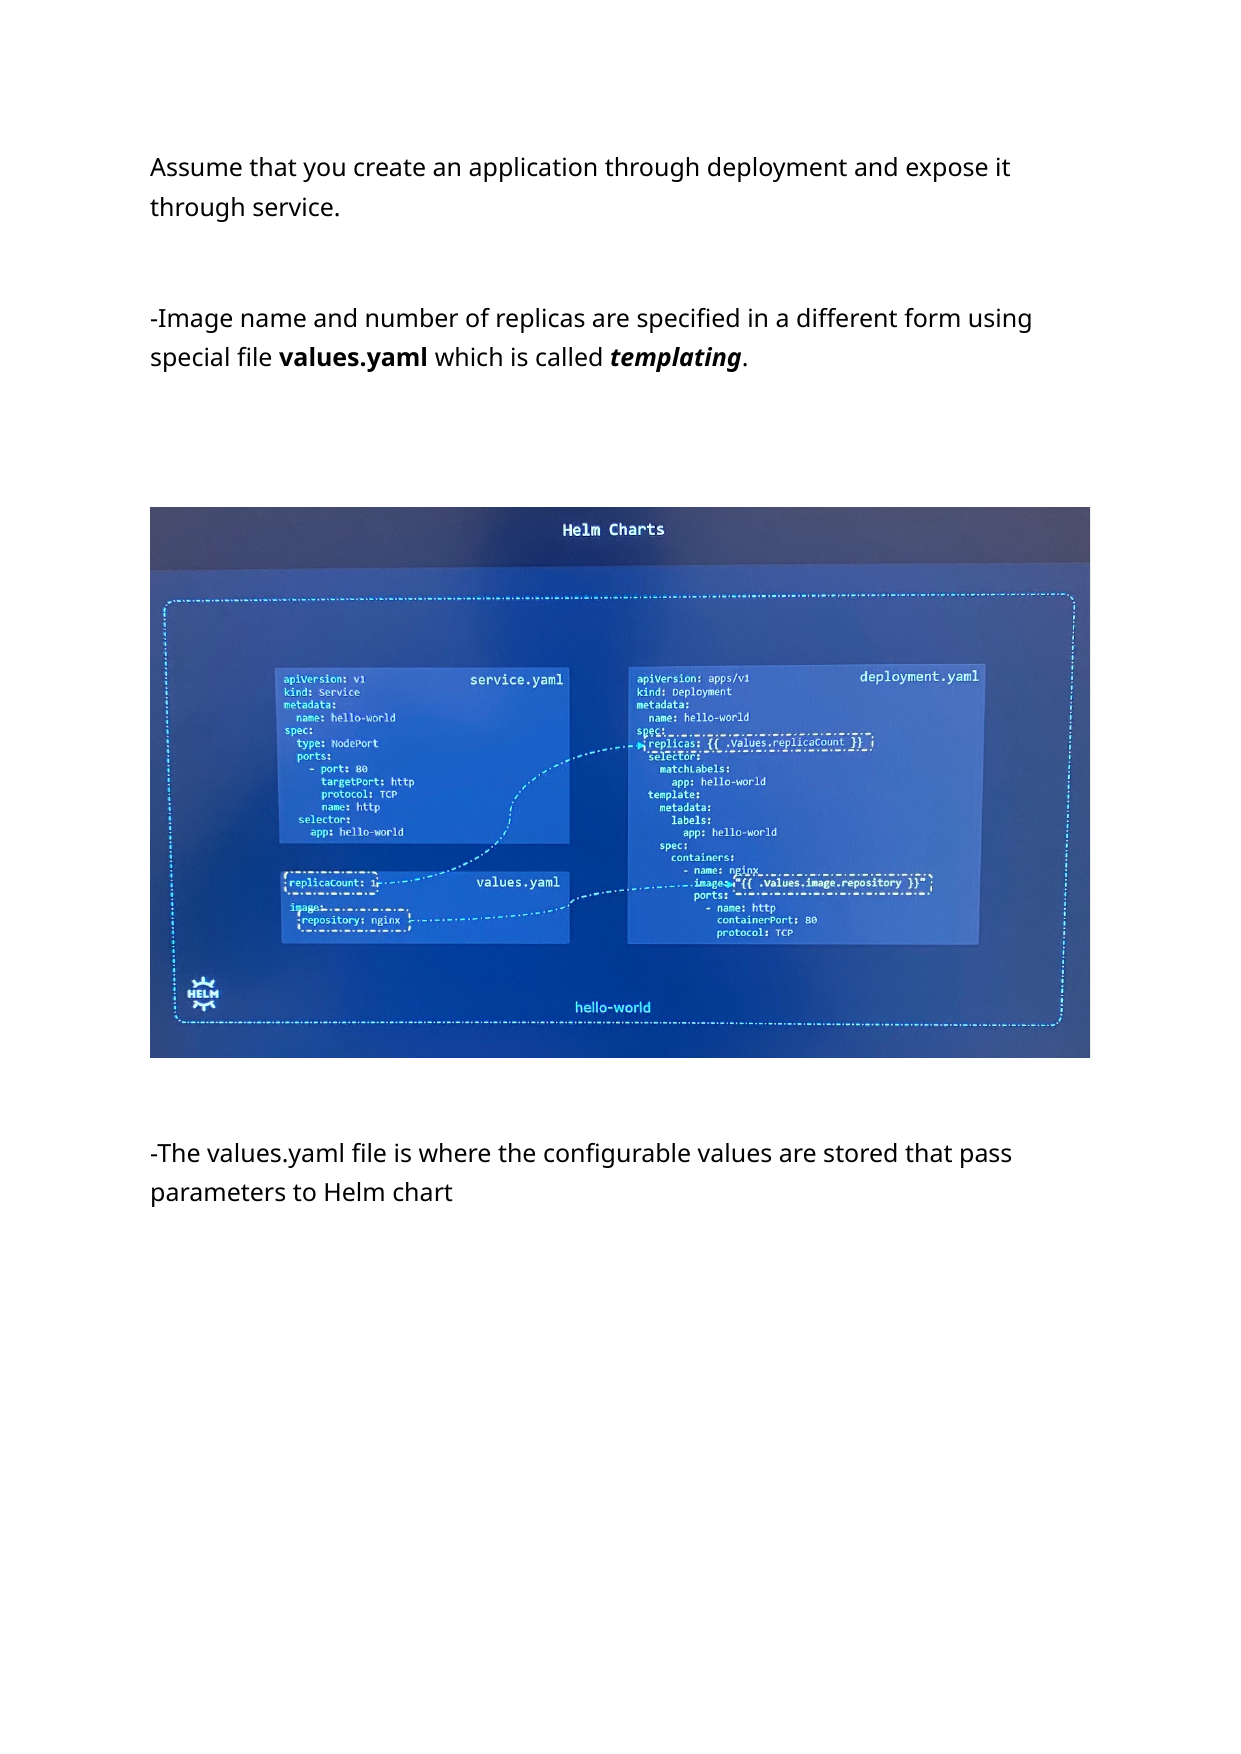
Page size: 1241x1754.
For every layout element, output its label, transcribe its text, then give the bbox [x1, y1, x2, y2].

text -The values.yaml file is where the configurable values are stored that pass parameters to Helm chart [150, 1135, 1090, 1209]
text -Image name and number of replicas are specified in a different form using special file values.yaml which is called templating. [150, 301, 1090, 374]
text Assume that you create an application through deployment and expose it through service. [150, 150, 1090, 223]
picture [150, 507, 1091, 1058]
